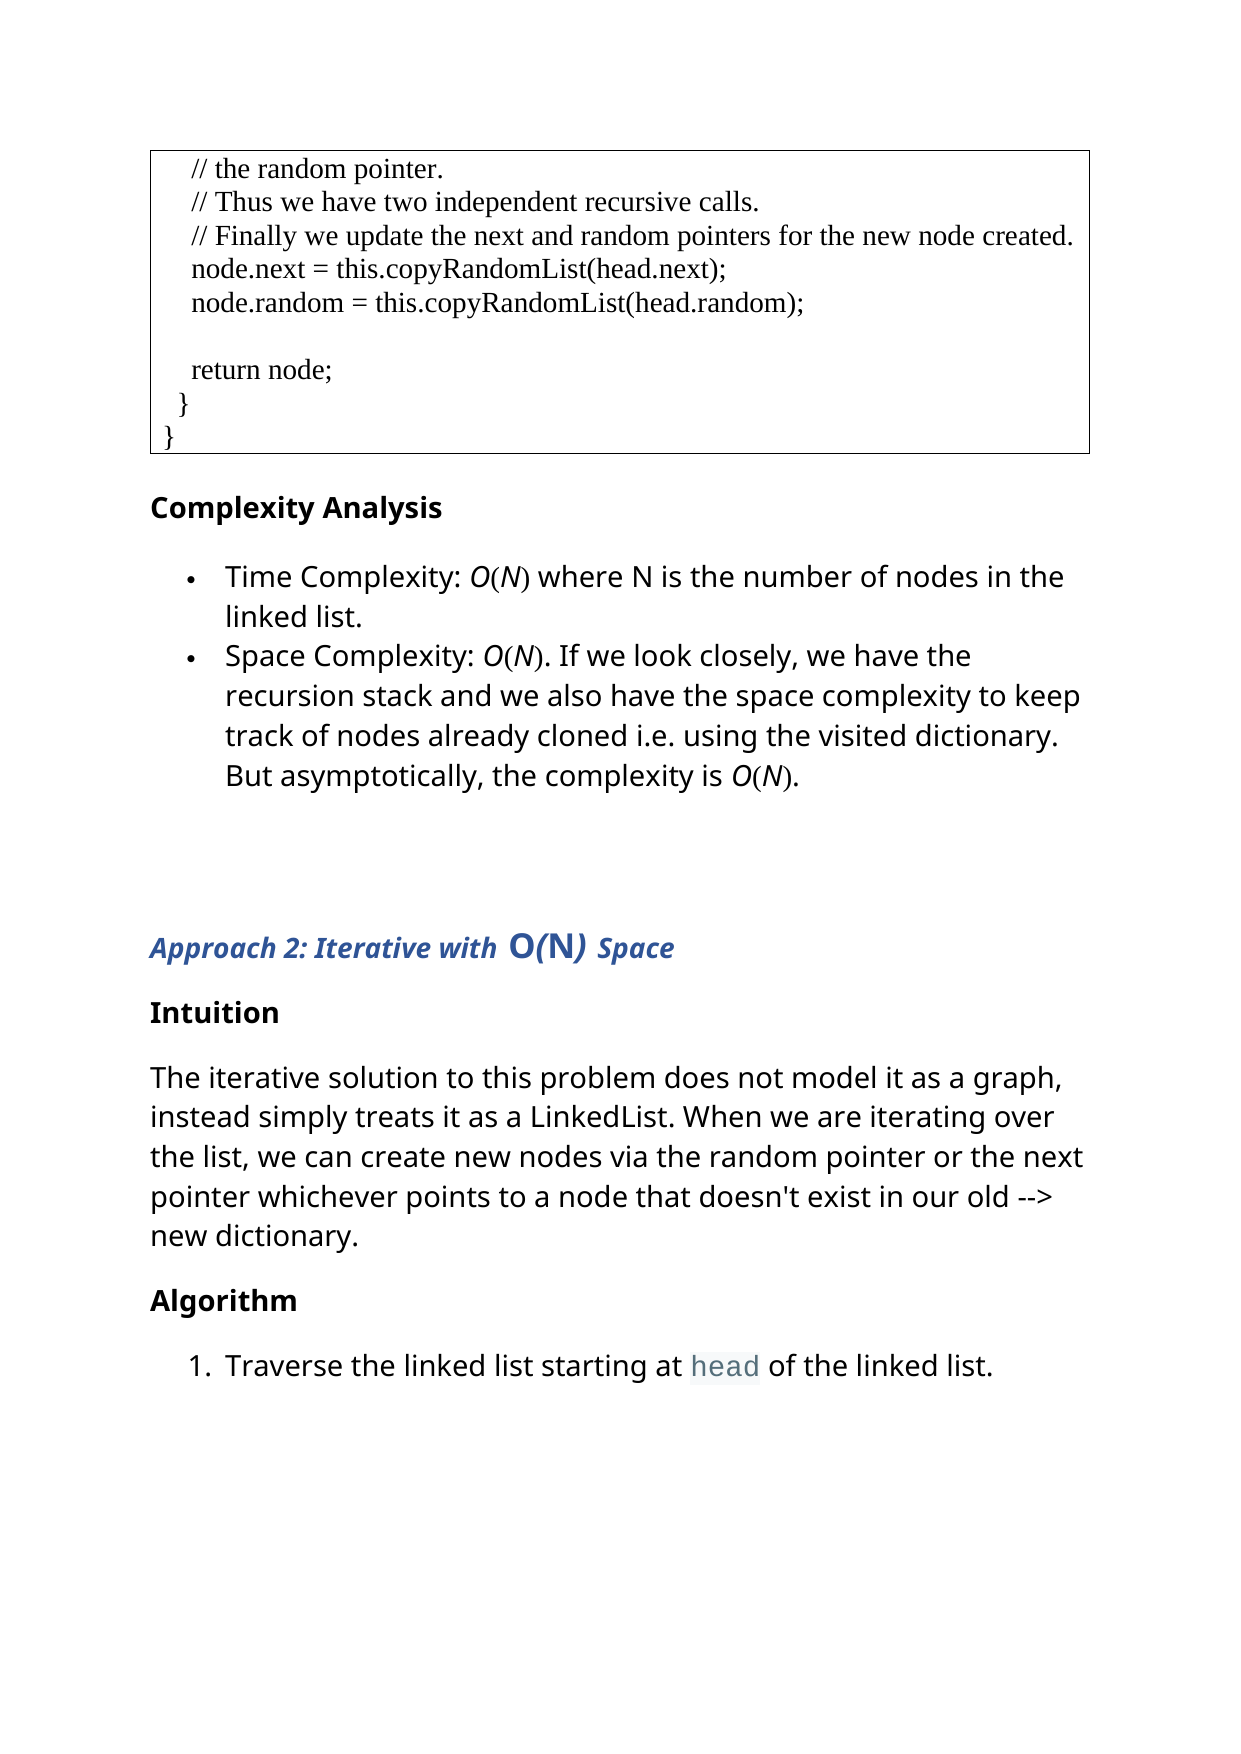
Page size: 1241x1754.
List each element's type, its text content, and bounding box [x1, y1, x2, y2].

list Time Complexity: O(N) where N is the number of nodes in the linked list. [187, 556, 1090, 636]
list Space Complexity: O(N). If we look closely, we have the recursion stack and we also have the space complexity to keep track of nodes already cloned i.e. using the visited dictionary. But asymptotically, the complexity is O(N). [187, 636, 1090, 794]
subtitle Approach 2: Iterative with O(N) Space [150, 922, 1090, 969]
text Intuition [150, 992, 1090, 1032]
text Complexity Analysis [150, 454, 1090, 527]
text The iterative solution to this problem does not model it as a graph, instead simply treats it as a LinkedList. When we are iterating over the list, we can create new nodes via the random pointer or the next pointer whichever points to a node that doesn't exist in our old --> new dictionary. [150, 1057, 1090, 1255]
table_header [151, 151, 1089, 453]
text Algorithm [150, 1280, 1090, 1320]
list Traverse the linked list starting at head of the linked list. [187, 1345, 1090, 1385]
